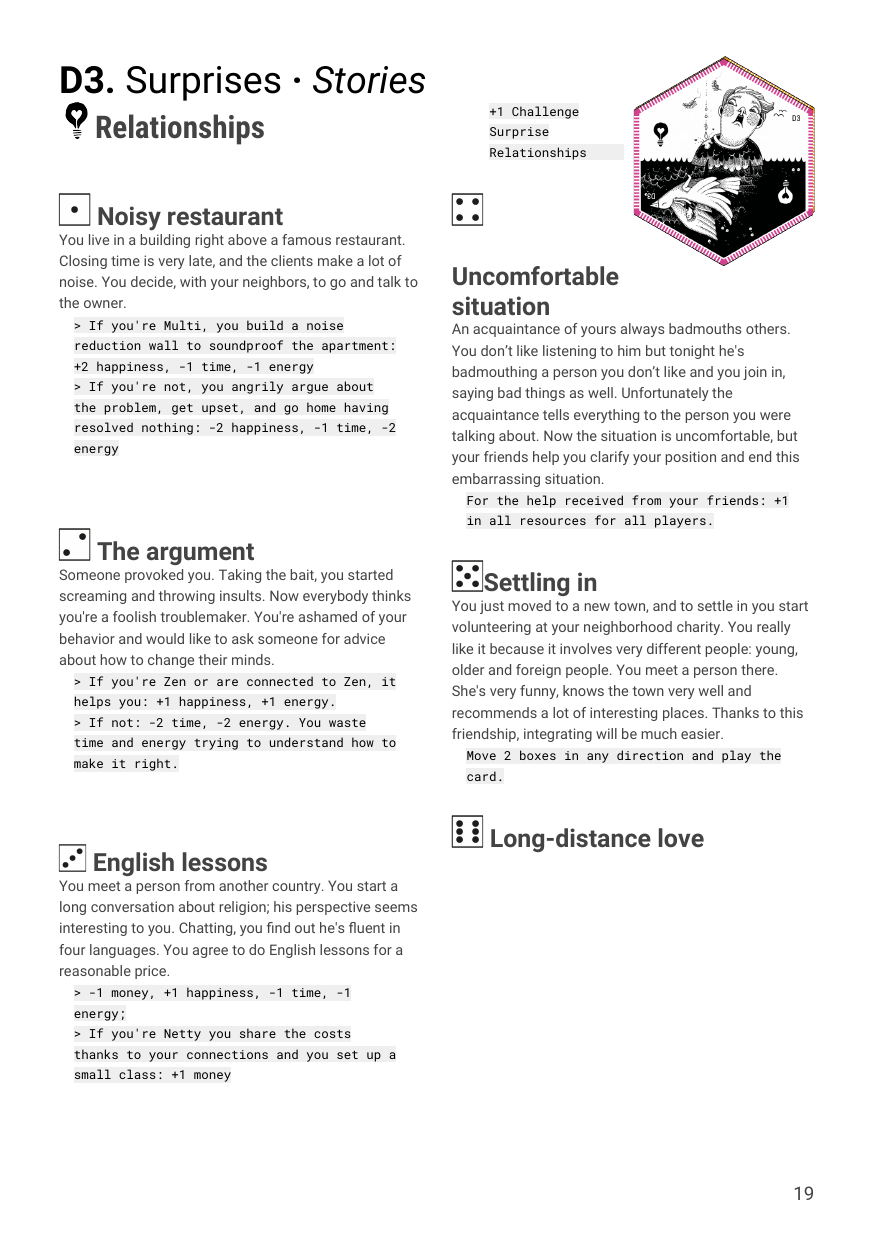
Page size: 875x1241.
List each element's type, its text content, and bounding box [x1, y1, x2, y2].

subtitle You live in a building right above a famous restaurant. Closing time is very late, and the clients make a lot of noise. You decide, with your neighbors, to go and talk to the owner. [59, 231, 421, 312]
subtitle > If you're not, you angrily argue about the problem, get upset, and go home having resolved nothing: -2 happiness, -1 time, -2 energy [74, 378, 401, 456]
subtitle > If you're Zen or are connected to Zen, it helps you: +1 happiness, +1 energy. [74, 673, 401, 710]
picture [58, 102, 95, 139]
subtitle > If not: -2 time, -2 energy. You waste time and energy trying to understand how to make it right. [74, 714, 401, 772]
subtitle Uncomfortable situation [452, 194, 814, 321]
picture [451, 560, 484, 592]
picture [451, 815, 484, 848]
subtitle For the help received from your friends: +1 in all resources for all players. [466, 492, 793, 529]
subtitle Someone provoked you. Taking the bait, you started screaming and throwing insults. Now everybody thinks you're a foolish troublemaker. You're ashamed of your behavior and would like to ask someone for advice about how to change their minds. [59, 566, 421, 669]
subtitle > If you're Netty you share the costs thanks to your connections and you set up a small class: +1 money [74, 1026, 401, 1083]
subtitle You meet a person from another country. You start a long conversation about religion; his perspective seems interesting to you. Chatting, you find out he's fluent in four languages. You agree to do English lessons for a reasonable price. [59, 878, 421, 980]
subtitle > If you're Multi, you build a noise reduction wall to soundproof the apartment: +2 happiness, -1 time, -1 energy [74, 317, 401, 374]
subtitle English lessons [59, 844, 421, 878]
picture [633, 56, 815, 266]
subtitle > -1 money, +1 happiness, -1 time, -1 energy; [74, 984, 401, 1021]
subtitle Relationships [59, 103, 398, 146]
subtitle Noisy restaurant [59, 194, 421, 231]
subtitle The argument [59, 529, 421, 566]
picture [58, 844, 87, 872]
picture [451, 193, 484, 226]
subtitle Settling in [452, 560, 814, 598]
subtitle You just moved to a new town, and to settle in you start volunteering at your neighborhood charity. You really like it because it involves very different people: young, older and foreign people. You meet a person there. She's very funny, knows the town very well and recommends a lot of interesting places. Thanks to this friendship, integrating will be much easier. [452, 598, 814, 743]
picture [58, 193, 91, 226]
picture [58, 528, 91, 561]
subtitle An acquaintance of yours always badmouths others. You don’t like listening to him but tonight he's badmouthing a person you don’t like and you join in, saying bad things as well. Unfortunately the acquaintance tells everything to the person you were talking about. Now the situation is uncomfortable, but your friends help you clarify your position and end this embarrassing situation. [452, 321, 814, 488]
subtitle D3. Surprises · Stories [59, 59, 633, 103]
subtitle Move 2 boxes in any direction and play the card. [466, 747, 793, 784]
subtitle Long-distance love [452, 816, 814, 853]
subtitle +1 Challenge Surprise Relationships [489, 103, 633, 160]
